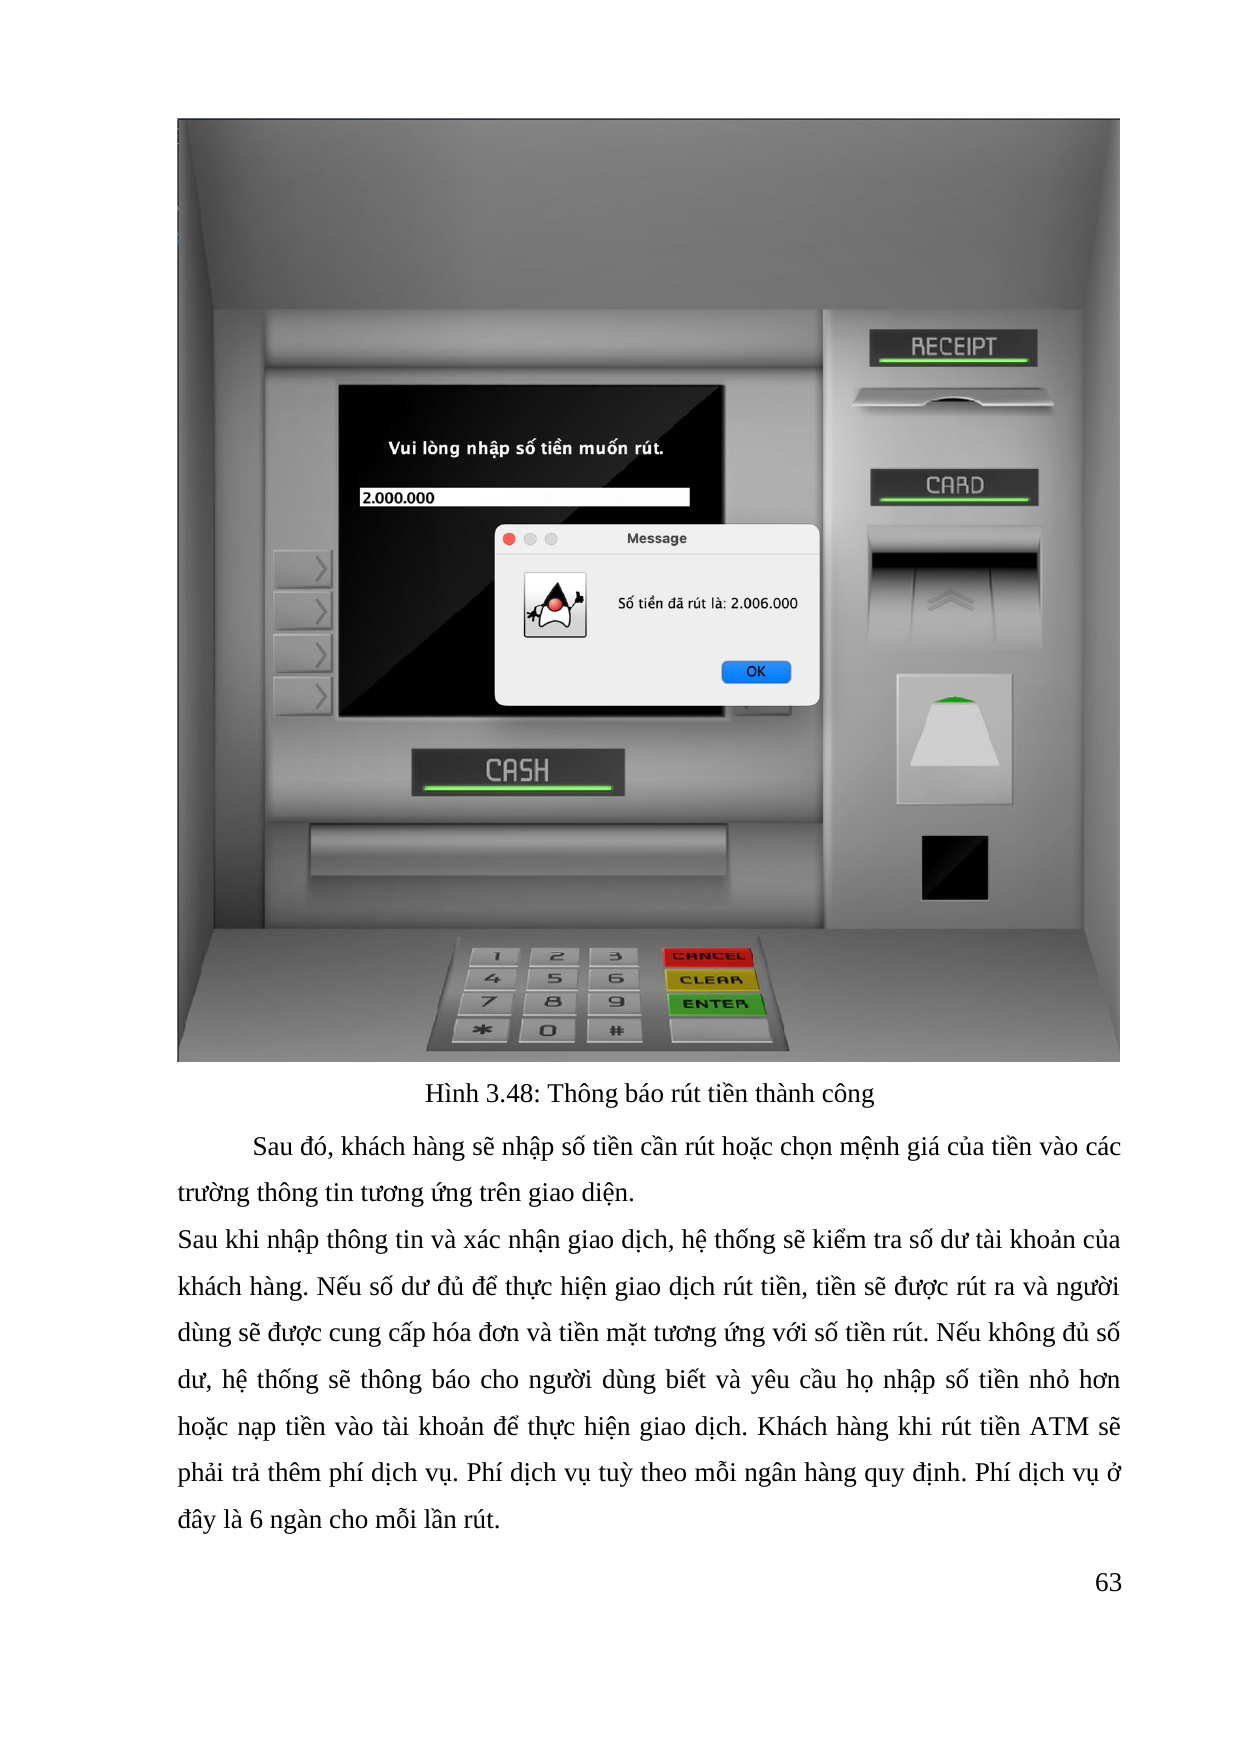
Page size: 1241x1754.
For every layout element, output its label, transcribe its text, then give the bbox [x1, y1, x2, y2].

text Sau đó, khách hàng sẽ nhập số tiền cần rút hoặc chọn mệnh giá của tiền vào các trường thông tin tương ứng trên giao diện. [177, 1129, 1122, 1207]
picture [177, 118, 1120, 1062]
text Sau khi nhập thông tin và xác nhận giao dịch, hệ thống sẽ kiểm tra số dư tài khoản của khách hàng. Nếu số dư đủ để thực hiện giao dịch rút tiền, tiền sẽ được rút ra và người dùng sẽ được cung cấp hóa đơn và tiền mặt tương ứng với số tiền rút. Nếu không đủ số dư, hệ thống sẽ thông báo cho người dùng biết và yêu cầu họ nhập số tiền nhỏ hơn hoặc nạp tiền vào tài khoản để thực hiện giao dịch. Khách hàng khi rút tiền ATM sẽ phải trả thêm phí dịch vụ. Phí dịch vụ tuỳ theo mỗi ngân hàng quy định. Phí dịch vụ ở đây là 6 ngàn cho mỗi lần rút. [177, 1223, 1122, 1534]
